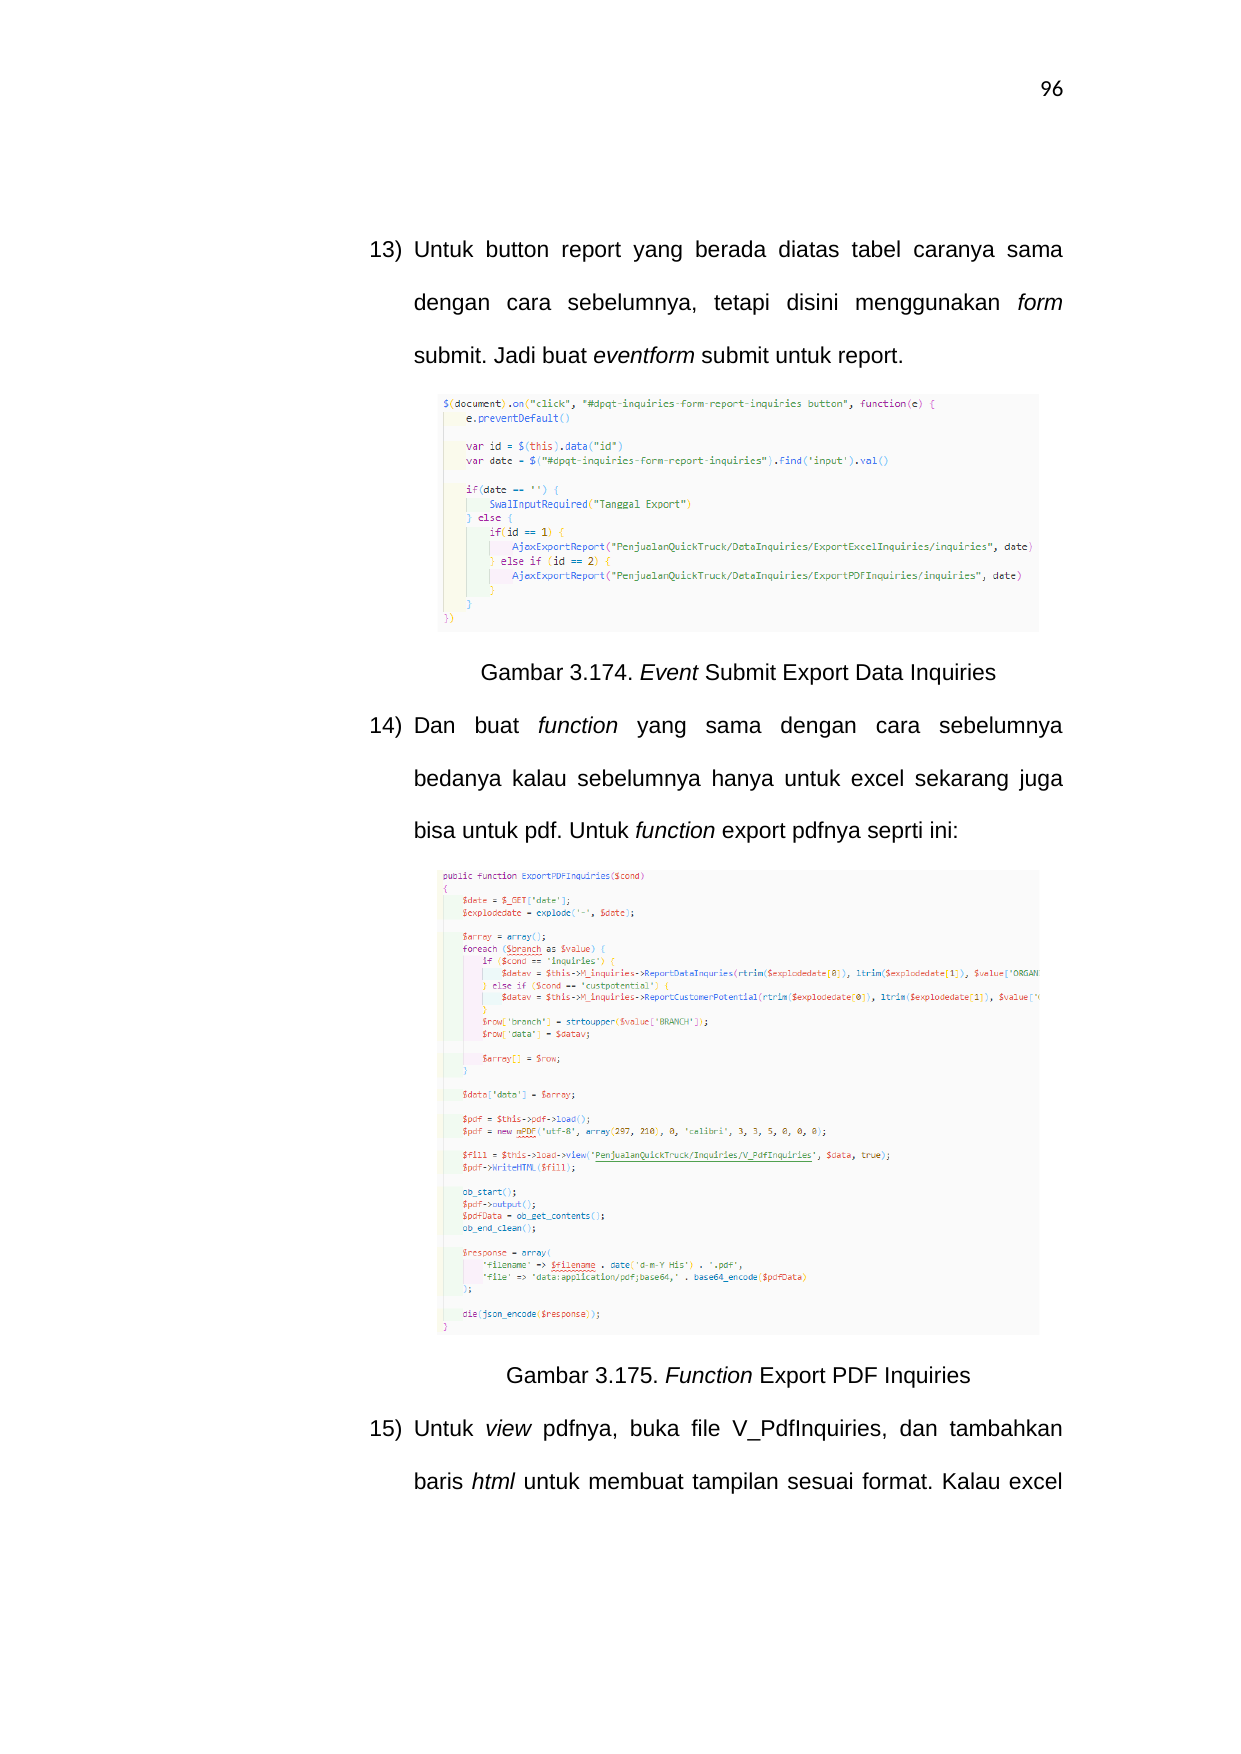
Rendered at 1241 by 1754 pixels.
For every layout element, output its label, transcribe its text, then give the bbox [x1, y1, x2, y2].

picture [437, 394, 1039, 632]
list Gambar 3.174. Event Submit Export Data Inquiries [413, 659, 1063, 686]
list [369, 1415, 1063, 1494]
list Dan buat function yang sama dengan cara sebelumnya bedanya kalau sebelumnya hanya untuk excel sekarang juga bisa untuk pdf. Untuk function export pdfnya seprti ini: [369, 712, 1063, 844]
list Untuk button report yang berada diatas tabel caranya sama dengan cara sebelumnya, tetapi disini menggunakan form submit. Jadi buat eventform submit untuk report. [369, 236, 1063, 368]
list Gambar 3.175. Function Export PDF Inquiries [413, 1362, 1063, 1389]
picture [437, 870, 1040, 1335]
